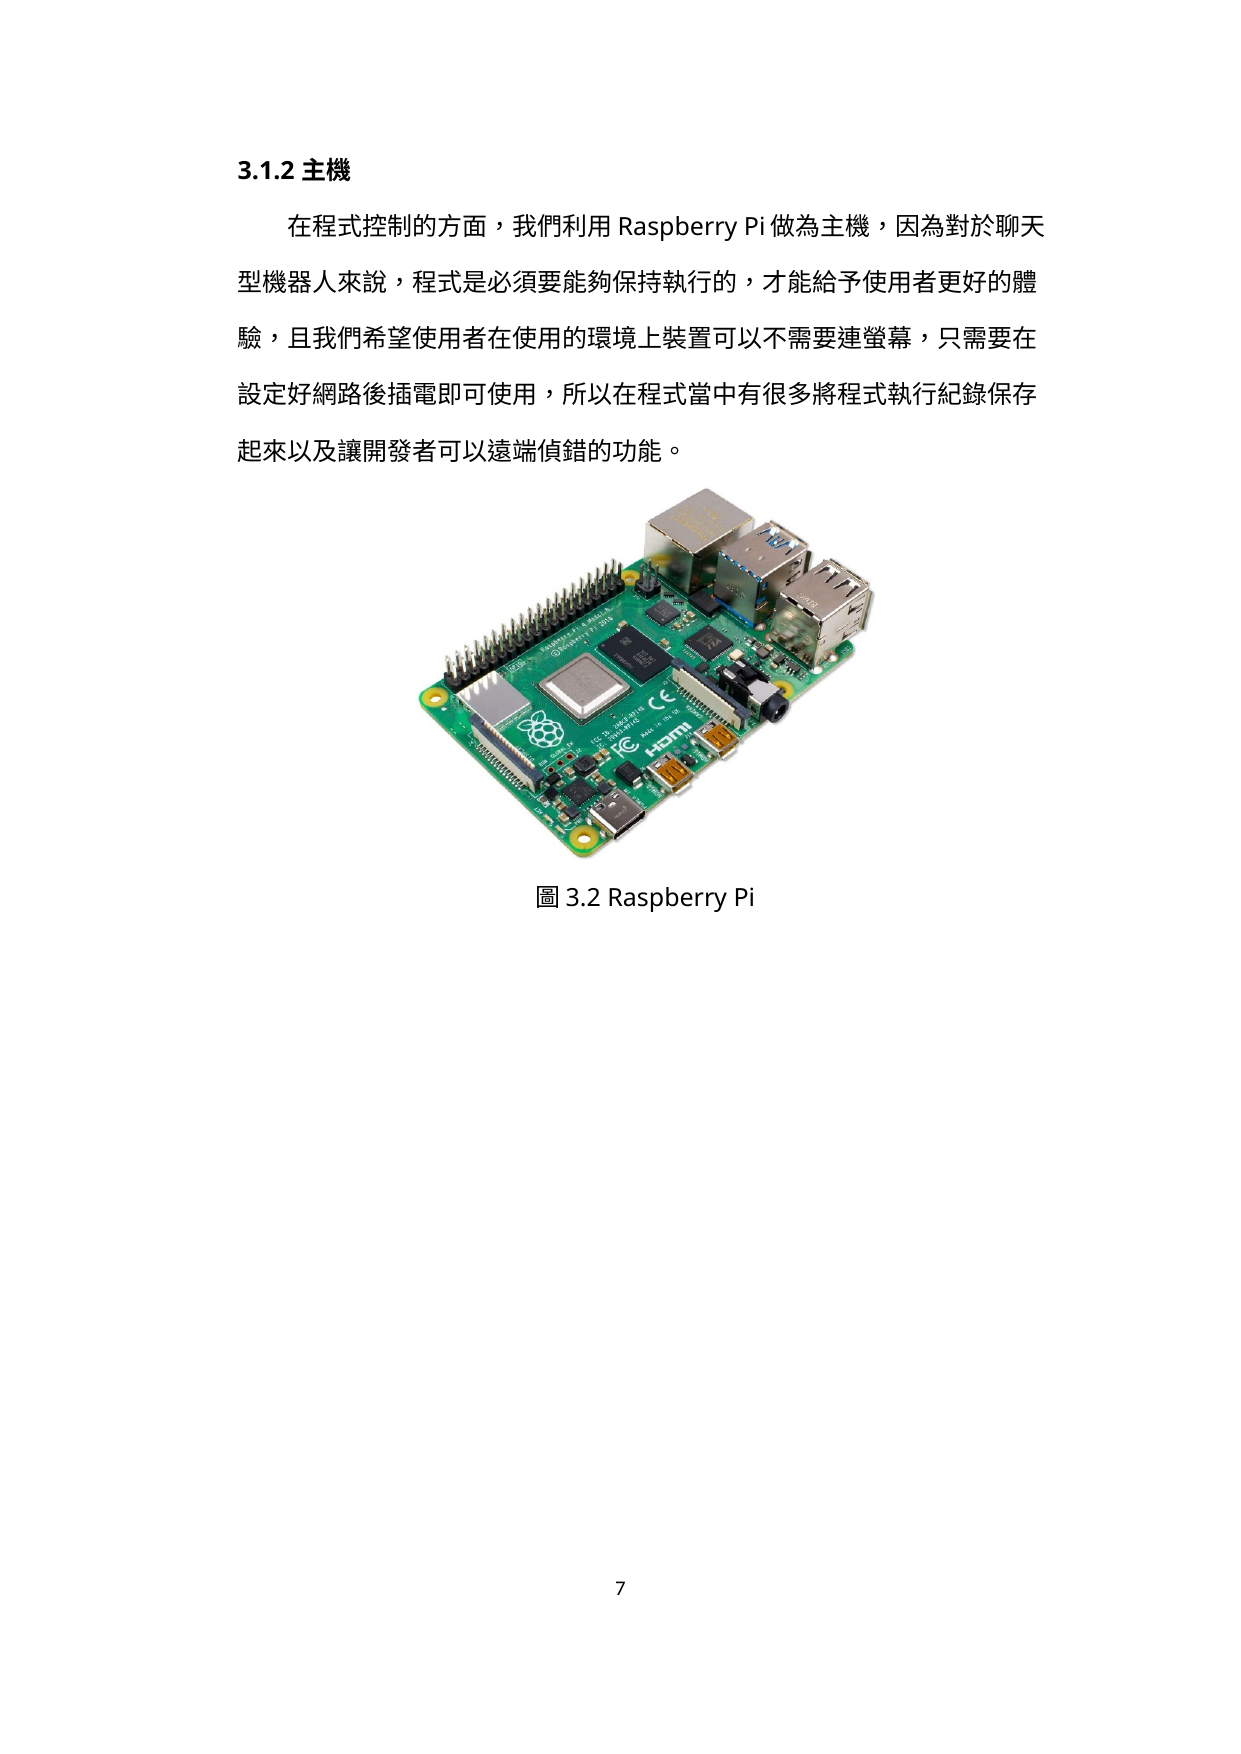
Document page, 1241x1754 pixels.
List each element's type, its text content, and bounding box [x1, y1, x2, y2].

text 在程式控制的方面，我們利用Raspberry Pi做為主機，因為對於聊天型機器人來說，程式是必須要能夠保持執行的，才能給予使用者更好的體驗，且我們希望使用者在使用的環境上裝置可以不需要連螢幕，只需要在設定好網路後插電即可使用，所以在程式當中有很多將程式執行紀錄保存起來以及讓開發者可以遠端偵錯的功能。 [237, 206, 1053, 468]
text 圖3.2 Raspberry Pi [237, 876, 1053, 914]
picture [415, 486, 876, 860]
text 3.1.2 主機 [187, 150, 1053, 187]
